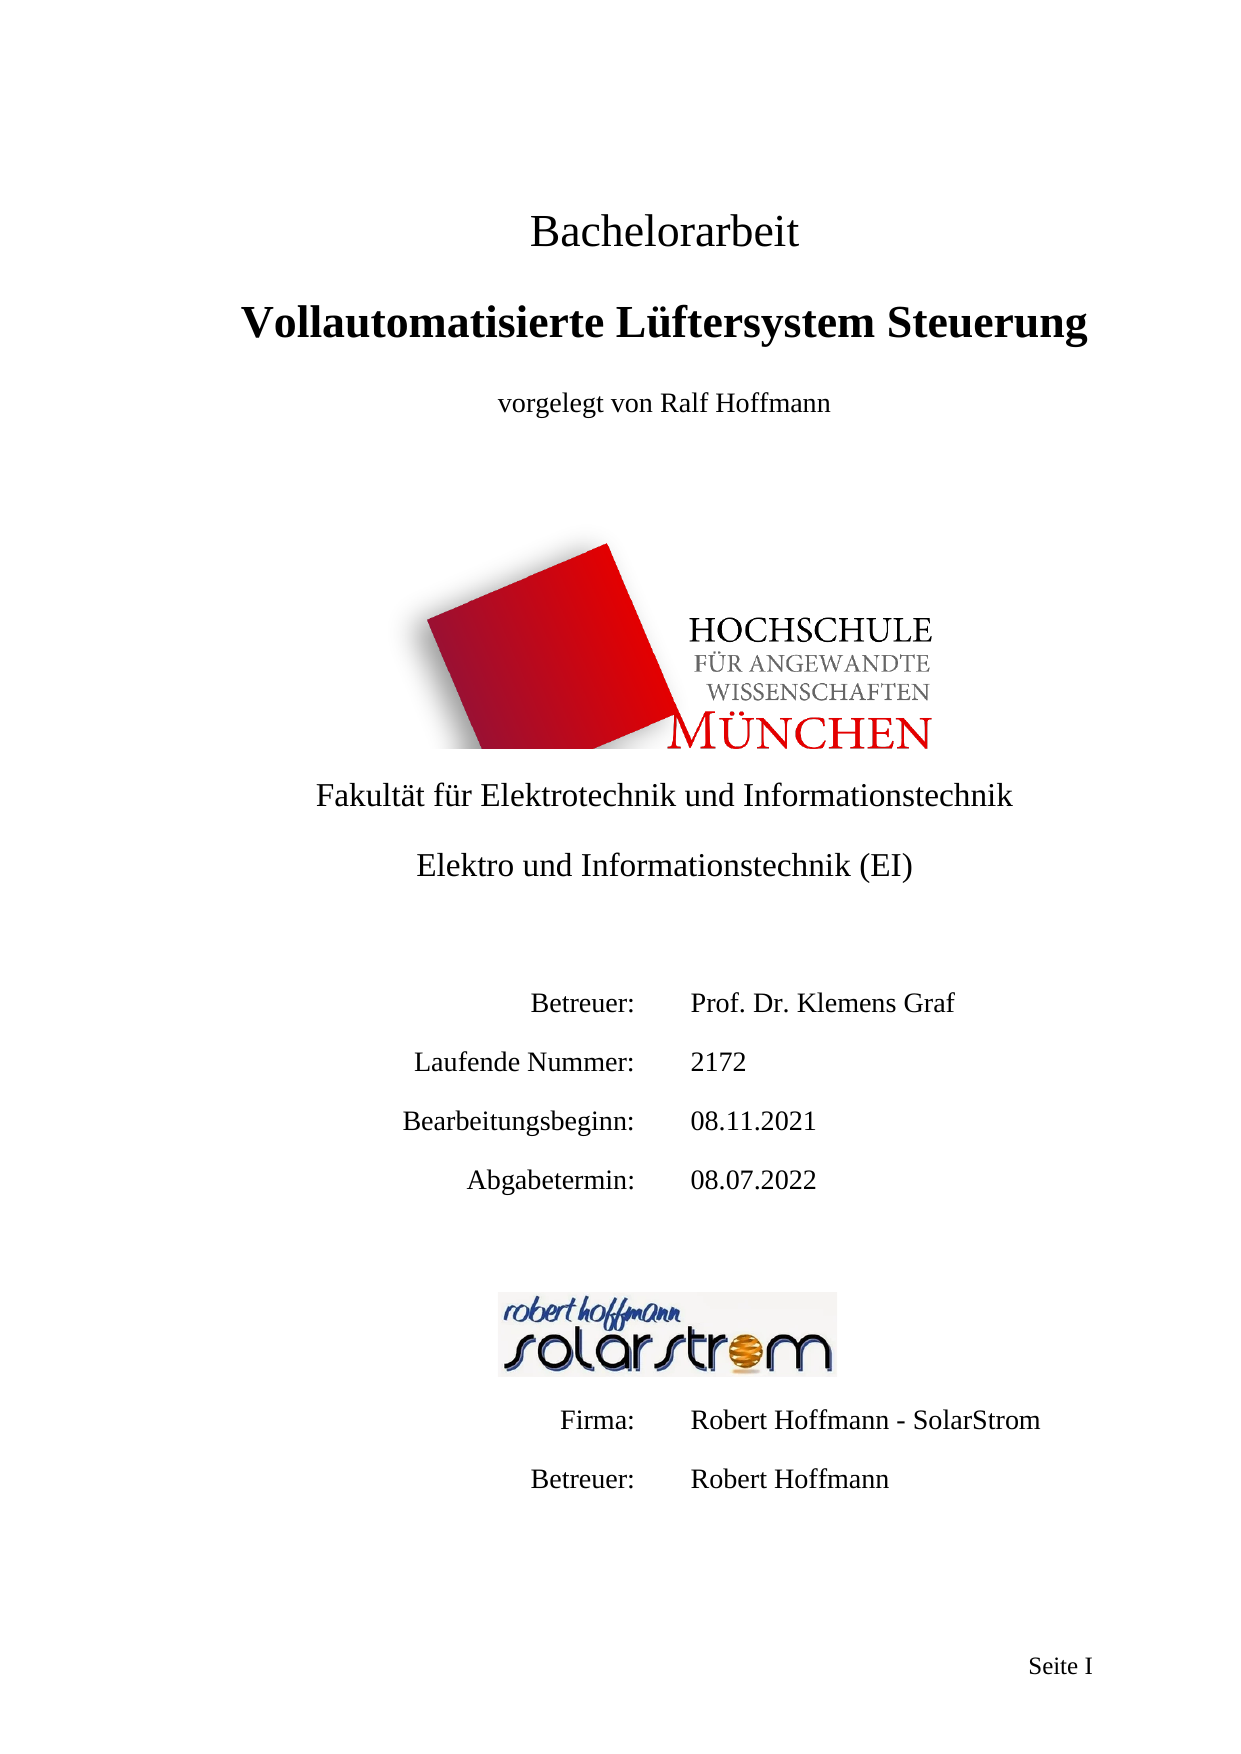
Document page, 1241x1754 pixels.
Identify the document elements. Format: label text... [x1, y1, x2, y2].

picture [497, 1292, 838, 1377]
table_cell 2172 [679, 1045, 1152, 1104]
table_header Firma: [236, 1403, 679, 1462]
table_cell 08.11.2021 [679, 1104, 1152, 1163]
picture [381, 503, 948, 749]
text Fakultät für Elektrotechnik und Informationstechnik [236, 776, 1092, 814]
text Elektro und Informationstechnik (EI) [236, 846, 1092, 884]
table_cell Laufende Nummer: [236, 1045, 679, 1104]
text Vollautomatisierte Lüftersystem Steuerung [236, 295, 1092, 348]
table_header Robert Hoffmann - SolarStrom [679, 1403, 1152, 1462]
table_header Betreuer: [236, 986, 679, 1045]
text vorgelegt von Ralf Hoffmann [236, 386, 1092, 419]
table_cell Betreuer: [236, 1462, 679, 1521]
table_cell Bearbeitungsbeginn: [236, 1104, 679, 1163]
table_header Prof. Dr. Klemens Graf [679, 986, 1152, 1045]
table_cell Abgabetermin: [236, 1163, 679, 1222]
table_cell Robert Hoffmann [679, 1462, 1152, 1521]
table_cell 08.07.2022 [679, 1163, 1152, 1222]
text Bachelorarbeit [236, 203, 1092, 256]
